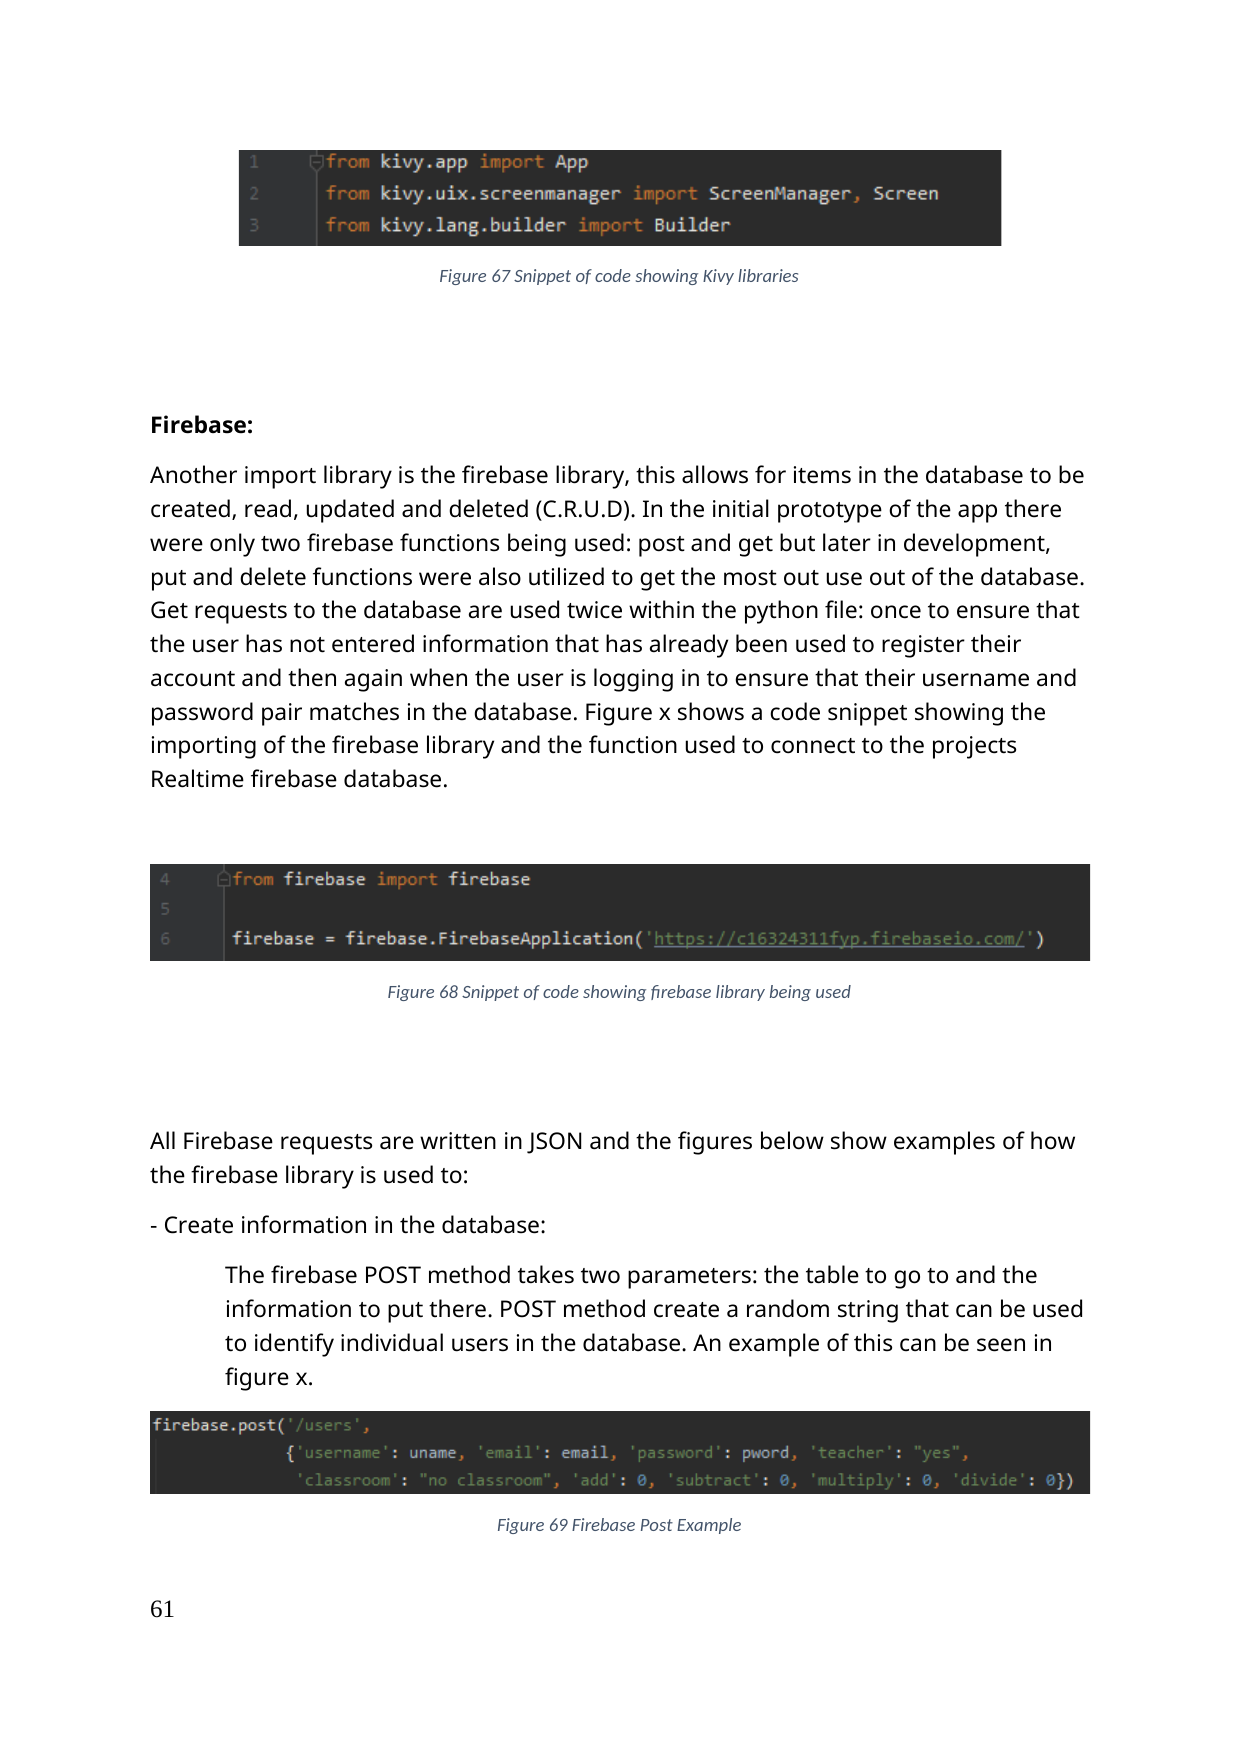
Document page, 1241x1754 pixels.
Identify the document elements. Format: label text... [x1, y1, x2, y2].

text - Create information in the database: [150, 1209, 1090, 1240]
text Another import library is the firebase library, this allows for items in the database to be created, read, updated and deleted (C.R.U.D). In the initial prototype of the app there were only two firebase functions being used: post and get but later in development, put and delete functions were also utilized to get the most out use out of the database. Get requests to the database are used twice within the python file: once to ensure that the user has not entered information that has already been used to register their account and then again when the user is logging in to ensure that their username and password pair matches in the database. Figure x shows a code snippet showing the importing of the firebase library and the function used to connect to the projects Realtime firebase database. [150, 459, 1090, 794]
picture [150, 864, 1091, 961]
text All Firebase requests are written in JSON and the figures below show examples of how the firebase library is used to: [150, 1125, 1090, 1190]
text Firebase: [150, 409, 1090, 440]
picture [238, 150, 1002, 246]
picture [150, 1411, 1091, 1494]
text The firebase POST method takes two parameters: the table to go to and the information to put there. POST method create a random string that can be used to identify individual users in the database. An example of this can be seen in figure x. [225, 1259, 1090, 1392]
